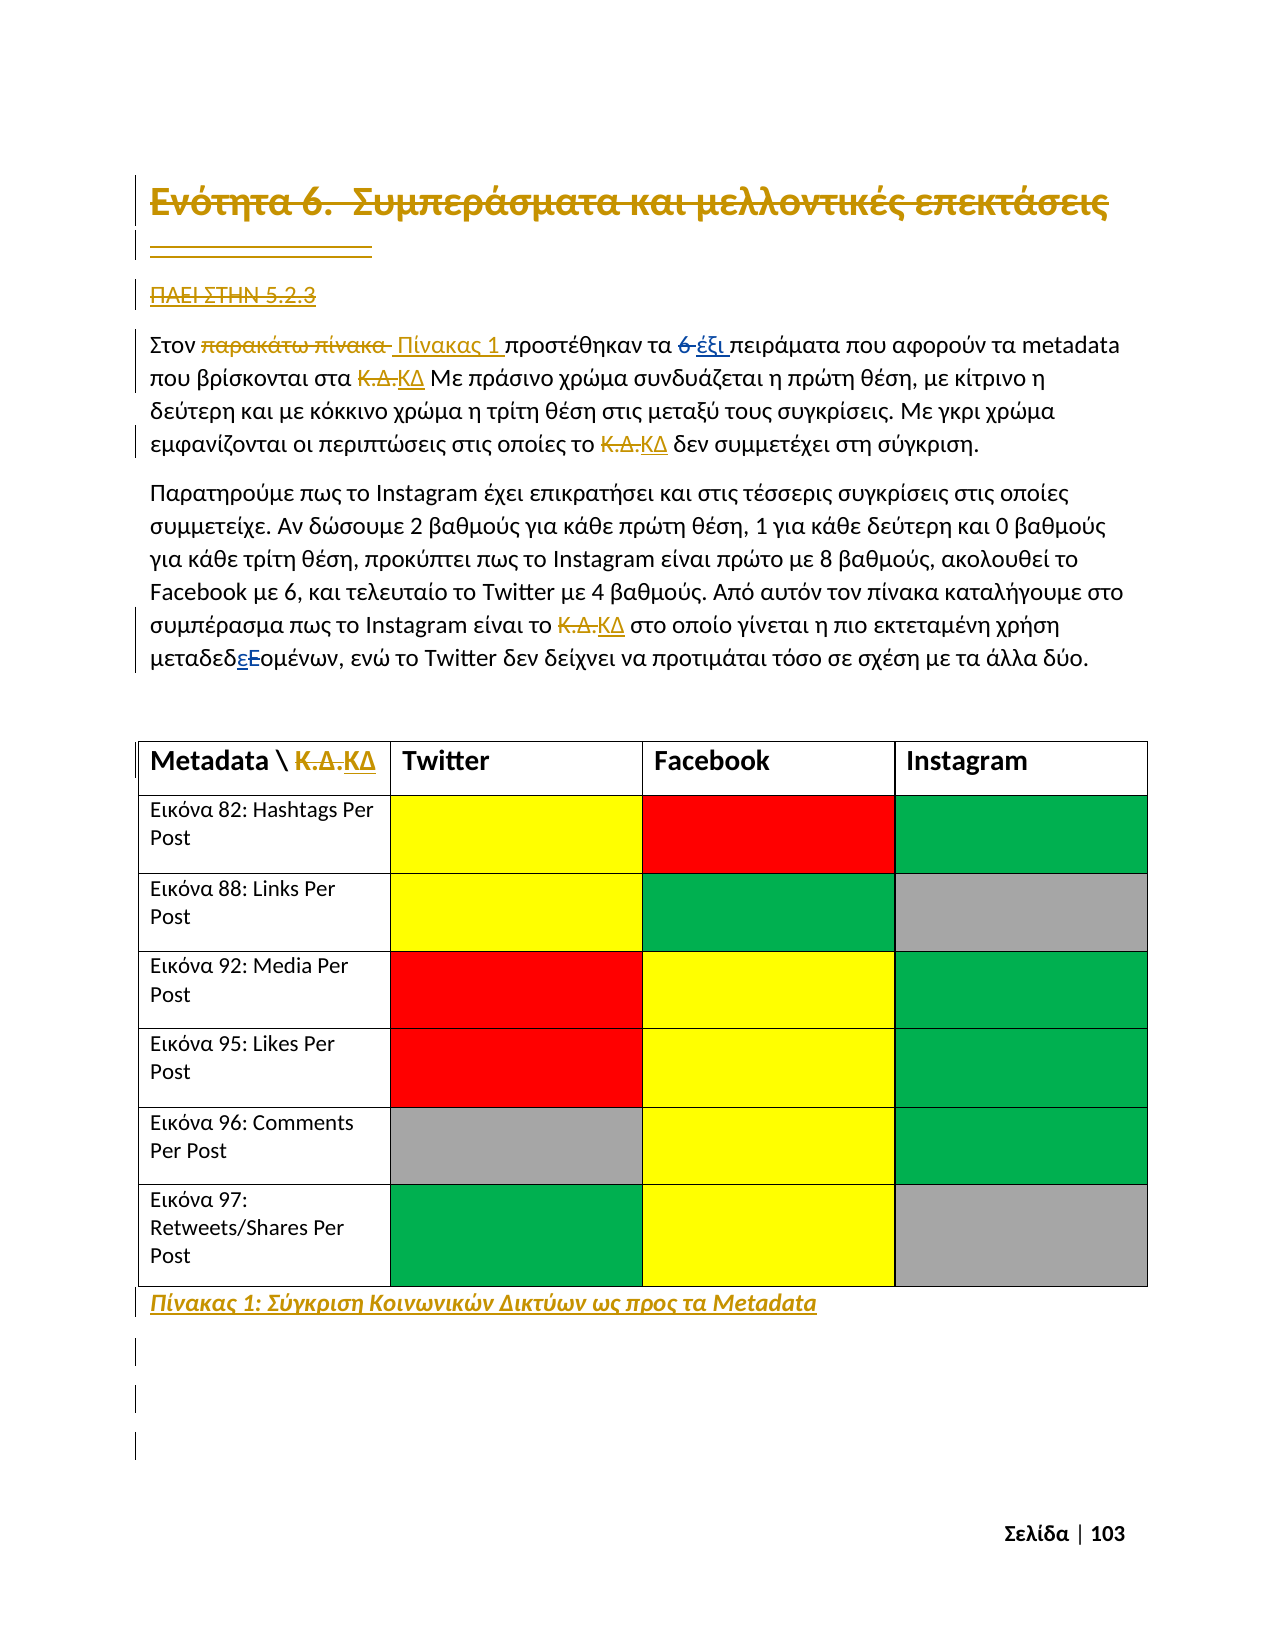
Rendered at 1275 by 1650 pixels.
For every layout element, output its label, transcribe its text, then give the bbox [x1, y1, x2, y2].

table_header Twitter [391, 742, 642, 794]
table_cell [391, 1108, 642, 1184]
table_cell [391, 1029, 642, 1107]
table_cell [896, 1029, 1147, 1107]
table_cell [896, 796, 1147, 873]
table_header Metadata \ [139, 742, 390, 794]
table_cell [896, 1185, 1147, 1286]
table_cell [391, 952, 642, 1028]
table_cell [643, 874, 894, 951]
table_cell [643, 796, 894, 873]
text Παρατηρούμε πως το Instagram έχει επικρατήσει και στις τέσσερις συγκρίσεις στις οποίες συμμετείχε. Αν δώσουμε 2 βαθμούς για κάθε πρώτη θέση, 1 για κάθε δεύτερη και 0 βαθμούς για κάθε τρίτη θέση, προκύπτει πως το Instagram είναι πρώτο με 8 βαθμούς, ακολουθεί το Facebook με 6, και τελευταίο το Twitter με 4 βαθμούς. Από αυτόν τον πίνακα καταλήγουμε στο συμπέρασμα πως το Instagram είναι το στο οποίο γίνεται η πιο εκτεταμένη χρήση μεταδεδομένων, ενώ το Twitter δεν δείχνει να προτιμάται τόσο σε σχέση με τα άλλα δύο. [150, 477, 1125, 672]
table_cell [643, 952, 894, 1028]
table_cell [643, 1029, 894, 1107]
table_cell [896, 952, 1147, 1028]
table_cell [896, 874, 1147, 951]
table_header Instagram [896, 742, 1147, 794]
table_header Facebook [643, 742, 894, 794]
table_cell [643, 1185, 894, 1286]
table_cell [391, 796, 642, 873]
table_cell [643, 1108, 894, 1184]
table_cell [391, 874, 642, 951]
text Στον προστέθηκαν τα πειράματα που αφορούν τα metadata που βρίσκονται στα Με πράσινο χρώμα συνδυάζεται η πρώτη θέση, με κίτρινο η δεύτερη και με κόκκινο χρώμα η τρίτη θέση στις μεταξύ τους συγκρίσεις. Με γκρι χρώμα εμφανίζονται οι περιπτώσεις στις οποίες το δεν συμμετέχει στη σύγκριση. [150, 329, 1125, 458]
table_cell [896, 1108, 1147, 1184]
table_cell [391, 1185, 642, 1286]
